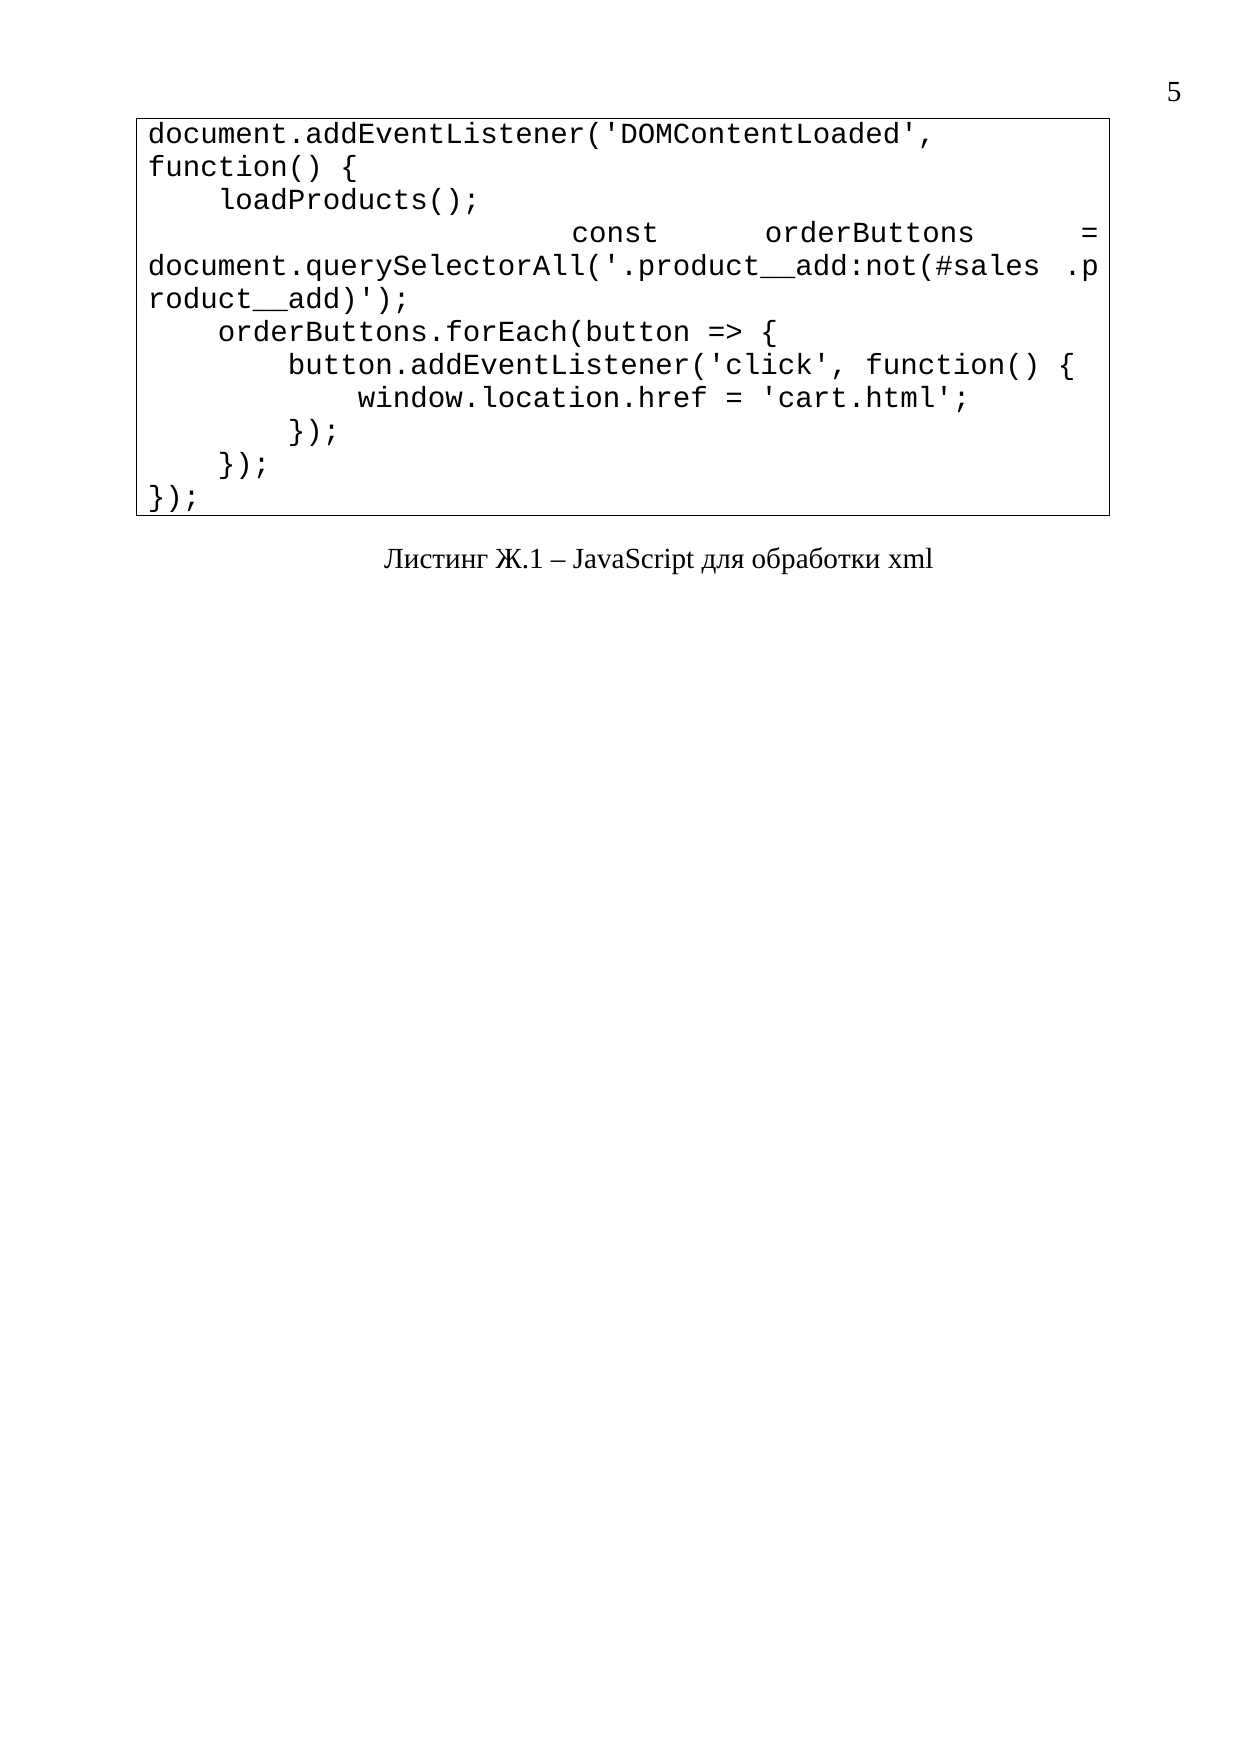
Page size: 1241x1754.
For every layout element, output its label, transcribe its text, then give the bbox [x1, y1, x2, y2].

text Листинг Ж.1 – JavaScript для обработки xml [136, 541, 1181, 575]
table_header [137, 119, 1109, 515]
